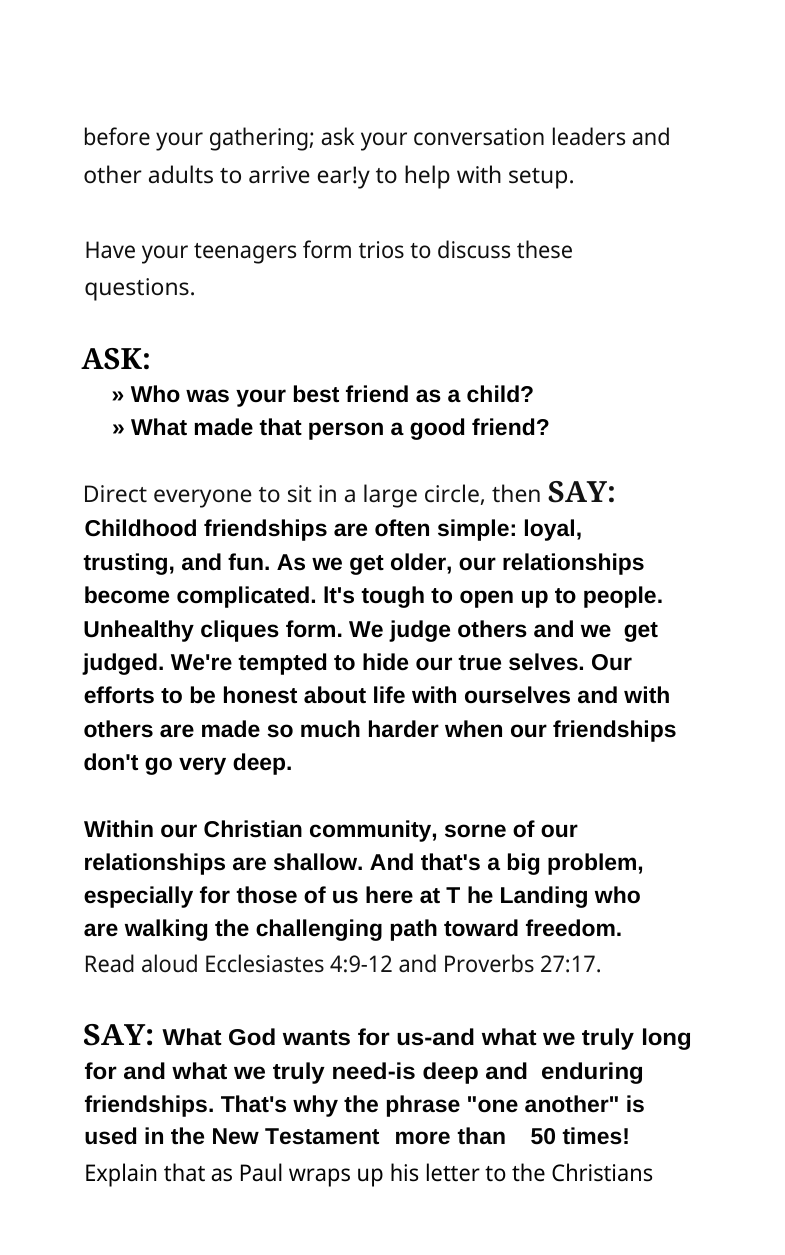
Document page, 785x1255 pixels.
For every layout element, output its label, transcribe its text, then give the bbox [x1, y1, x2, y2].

text Within our Christian community, sorne of our relationships are shallow. And that's a big problem, [83, 809, 667, 876]
text Unhealthy cliques form. We judge others and we get [83, 616, 703, 642]
subtitle ASK: [81, 338, 703, 378]
text trusting, and fun. As we get older, our relationships become complicated. lt's tough to open up to people. [83, 541, 667, 608]
text » What made that person a good friend? [112, 414, 703, 440]
text Direct everyone to sit in a large circle, then SAY: [83, 472, 703, 511]
text judged. We're tempted to hide our true selves. Our efforts to be honest about life with ourselves and with [83, 642, 684, 709]
text SAY: What God wants for us-and what we truly long for and what we truly need-is deep and enduring [83, 1014, 703, 1084]
text » Who was your best friend as a child? [111, 381, 703, 407]
text others are made so much harder when our friendships don't go very deep. [83, 716, 684, 775]
text friendships. That's why the phrase "one another" is used in the New Testament more than 50 times! Explain that as Paul wraps up his letter to the Christians [84, 1091, 675, 1188]
text before your gathering; ask your conversation leaders and other adults to arrive ear!y to help with setup. [83, 121, 689, 190]
text especially for those of us here at T he Landing who are walking the challenging path toward freedom. Read aloud Ecclesiastes 4:9-12 and Proverbs 27:17. [83, 882, 667, 980]
text Have your teenagers form trios to discuss these questions. [84, 233, 667, 302]
text Childhood friendships are often simple: loyal, [84, 515, 703, 541]
